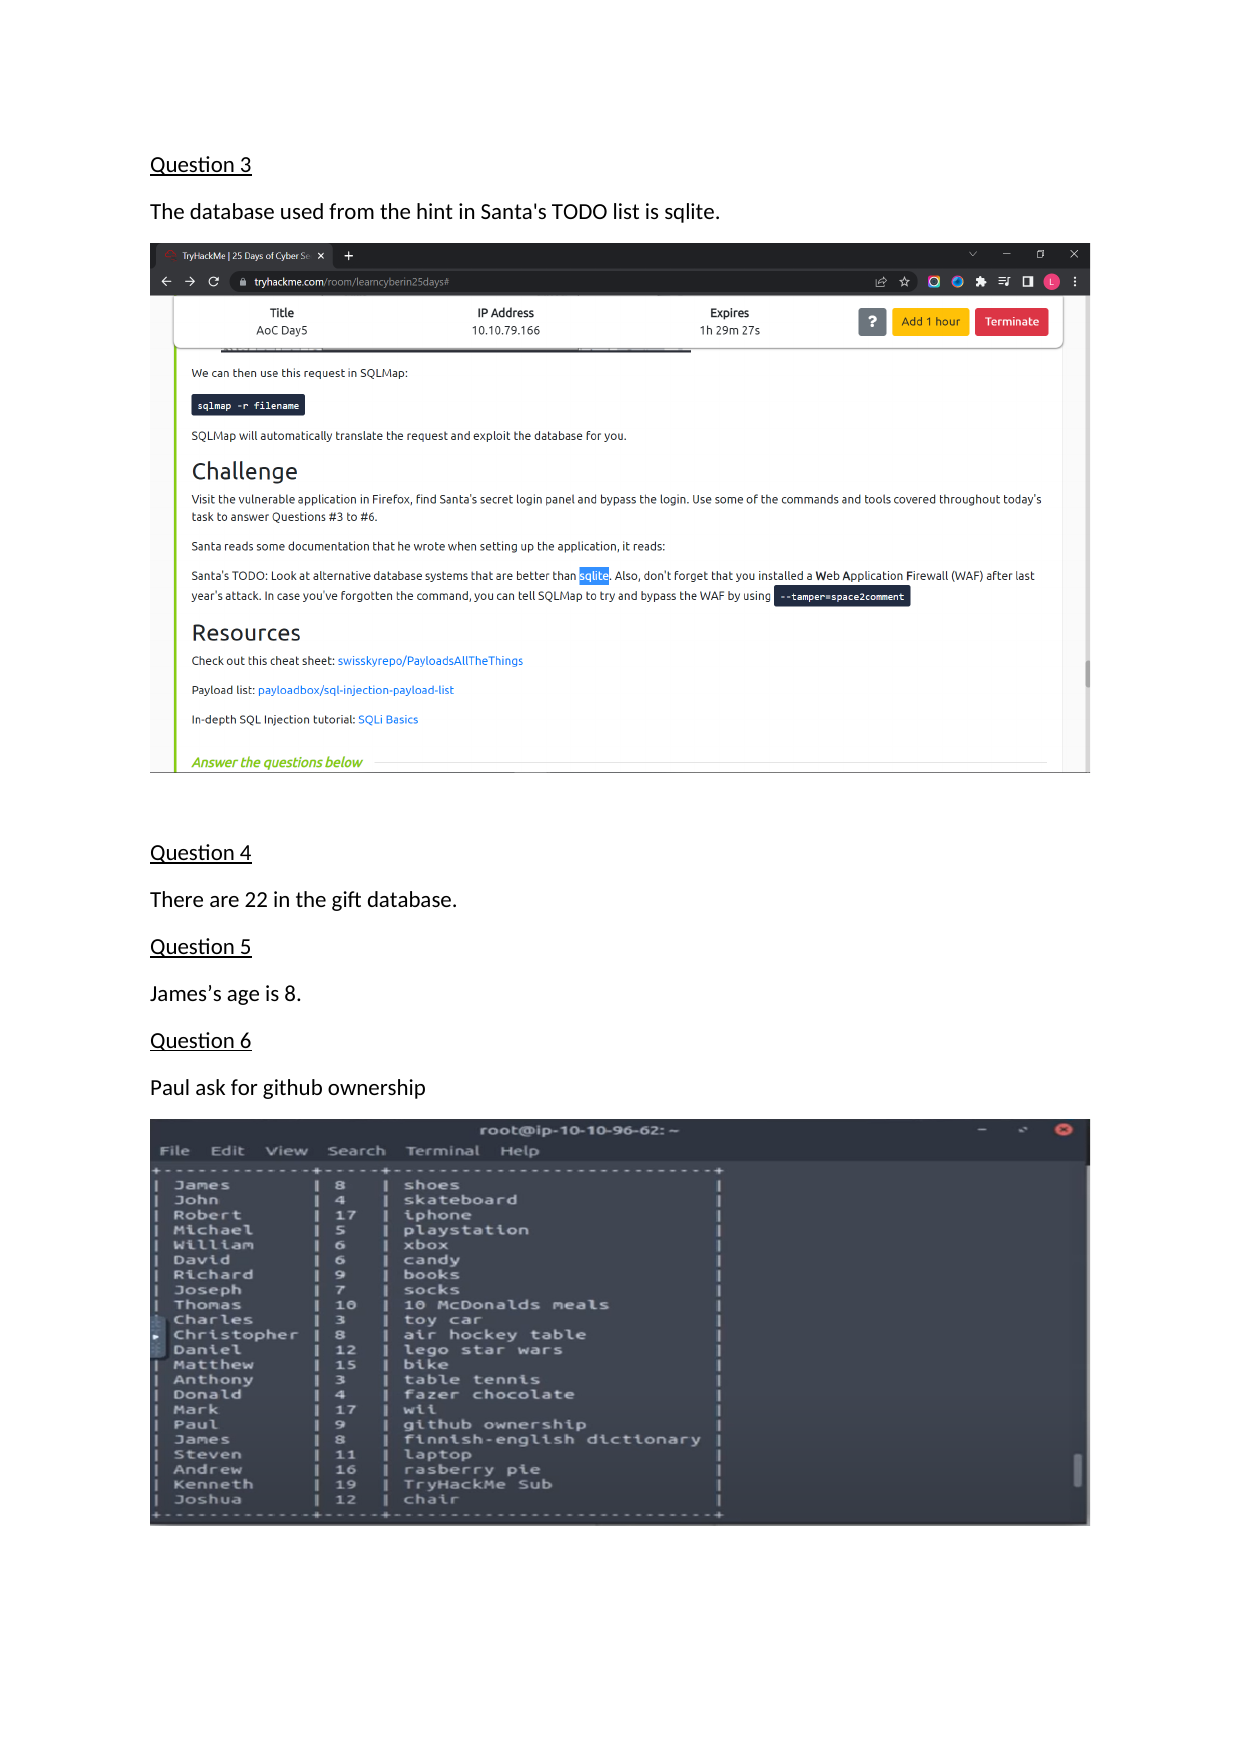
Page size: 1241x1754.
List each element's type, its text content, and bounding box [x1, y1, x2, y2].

text Paul ask for github ownership [150, 1073, 1090, 1101]
picture [150, 243, 1091, 773]
text Question 3 [150, 150, 1090, 178]
text Question 6 [150, 1026, 1090, 1054]
text Question 4 [150, 838, 1090, 866]
picture [150, 1119, 1091, 1526]
text James’s age is 8. [150, 979, 1090, 1007]
text Question 5 [150, 932, 1090, 960]
text There are 22 in the gift database. [150, 885, 1090, 913]
text The database used from the hint in Santa's TODO list is sqlite. [150, 197, 1090, 225]
